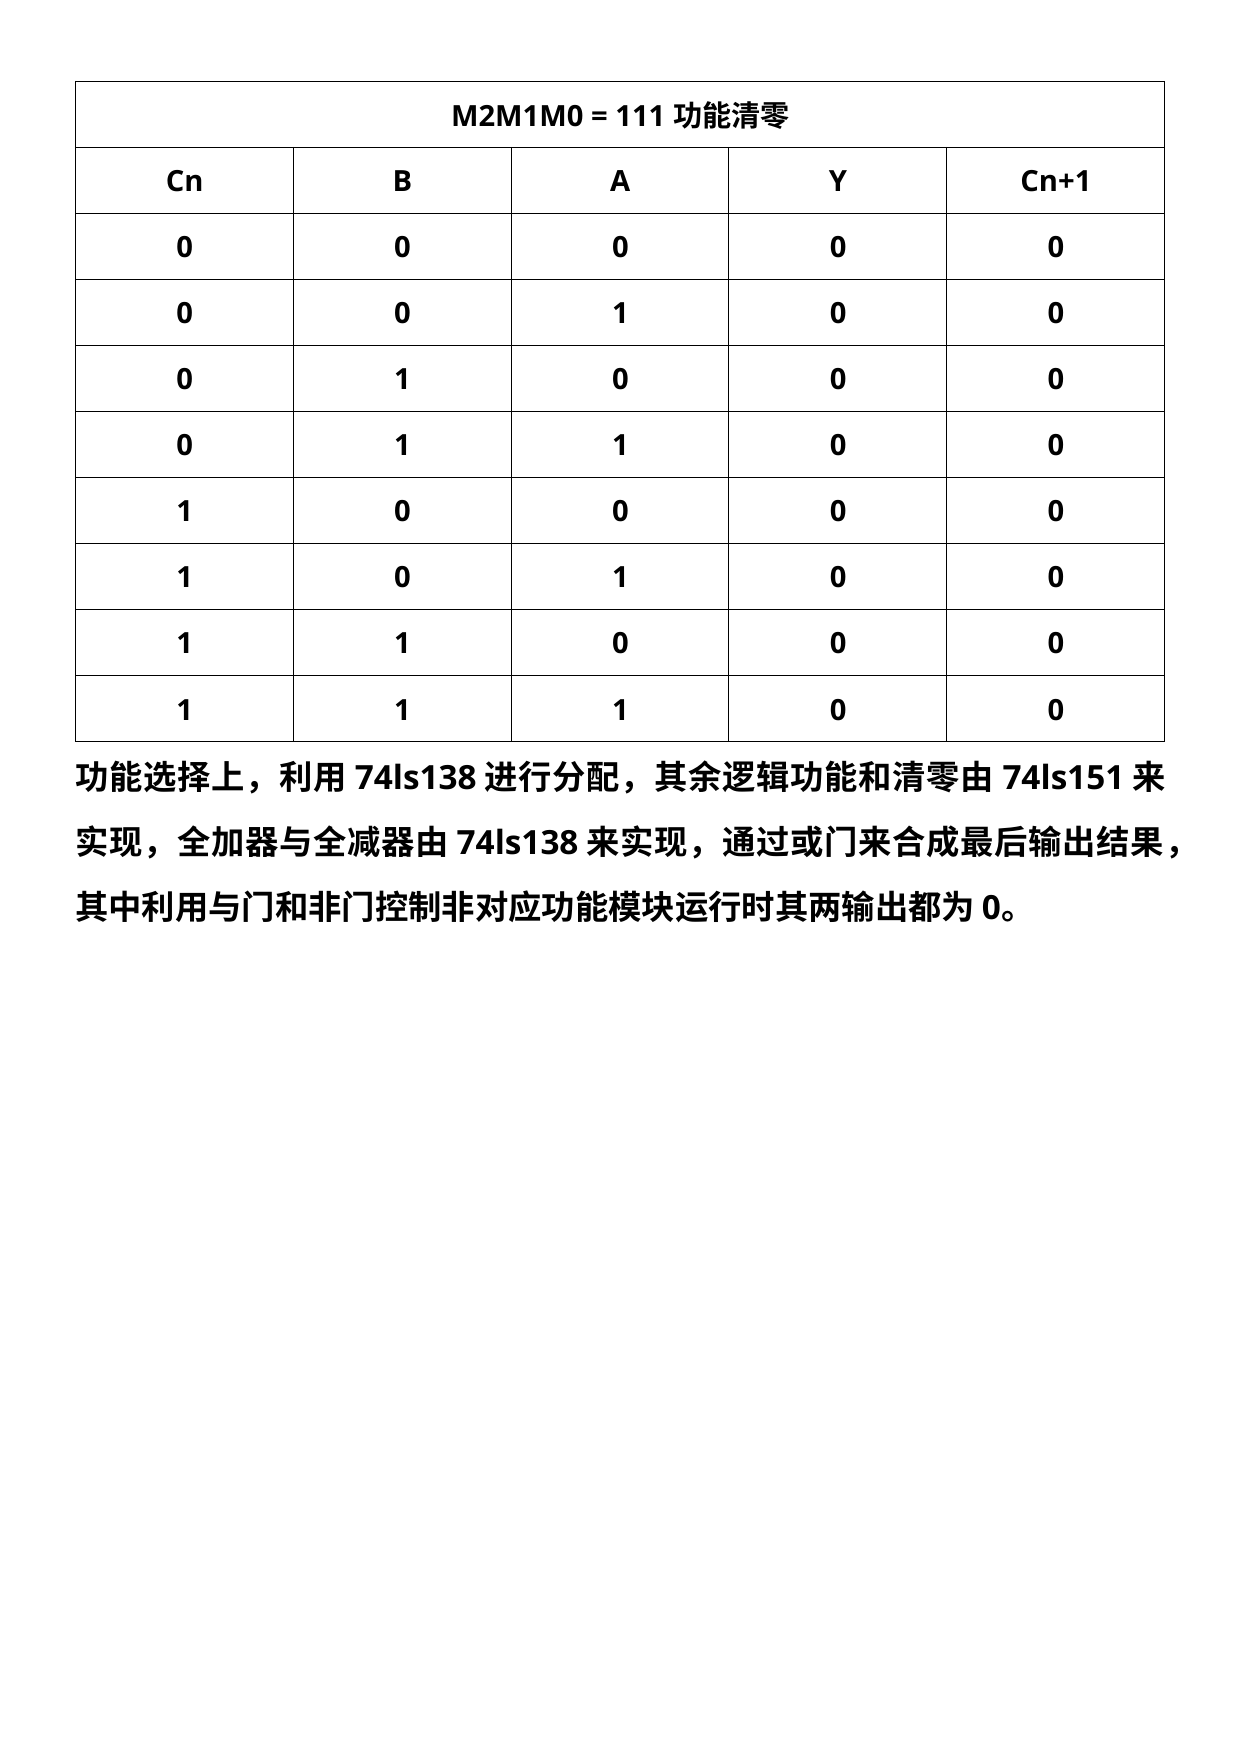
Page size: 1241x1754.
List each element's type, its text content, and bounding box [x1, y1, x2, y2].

table_cell 1 [294, 412, 511, 477]
table_cell Y [729, 148, 946, 213]
table_cell 0 [947, 676, 1164, 741]
table_cell 0 [512, 346, 728, 411]
table_cell 0 [294, 544, 511, 609]
table_cell 0 [512, 610, 728, 675]
table_cell 0 [729, 214, 946, 279]
table_cell 0 [729, 544, 946, 609]
table_cell 0 [947, 544, 1164, 609]
table_cell 0 [512, 214, 728, 279]
table_cell 1 [294, 676, 511, 741]
table_cell 0 [947, 346, 1164, 411]
table_cell 0 [76, 346, 293, 411]
table_cell 1 [294, 346, 511, 411]
table_cell 0 [512, 478, 728, 543]
table_cell 0 [947, 478, 1164, 543]
table_cell 0 [947, 280, 1164, 345]
table_cell 0 [294, 214, 511, 279]
table_cell 1 [294, 610, 511, 675]
table_cell 0 [76, 412, 293, 477]
table_cell 1 [512, 412, 728, 477]
table_cell 0 [76, 214, 293, 279]
table_cell 1 [512, 280, 728, 345]
table_header M2M1M0 = 111 功能清零 [76, 82, 1164, 147]
table_cell B [294, 148, 511, 213]
table_cell 0 [729, 346, 946, 411]
table_cell Cn [76, 148, 293, 213]
table_cell 0 [729, 412, 946, 477]
table_cell 0 [729, 676, 946, 741]
table_cell Cn+1 [947, 148, 1164, 213]
table_cell 1 [512, 544, 728, 609]
table_cell 1 [76, 478, 293, 543]
table_cell 0 [729, 280, 946, 345]
table_cell 0 [947, 214, 1164, 279]
table_cell 0 [729, 478, 946, 543]
text 功能选择上，利用74ls138进行分配，其余逻辑功能和清零由74ls151来实现，全加器与全减器由74ls138来实现，通过或门来合成最后输出结果，其中利用与门和非门控制非对应功能模块运行时其两输出都为0。 [75, 742, 1165, 937]
table_cell 0 [294, 478, 511, 543]
table_cell 0 [947, 610, 1164, 675]
table_cell 1 [76, 676, 293, 741]
table_cell 0 [729, 610, 946, 675]
table_cell 1 [512, 676, 728, 741]
table_cell 0 [76, 280, 293, 345]
table_cell 1 [76, 610, 293, 675]
table_cell 0 [947, 412, 1164, 477]
table_cell 0 [294, 280, 511, 345]
table_cell 1 [76, 544, 293, 609]
table_cell A [512, 148, 728, 213]
